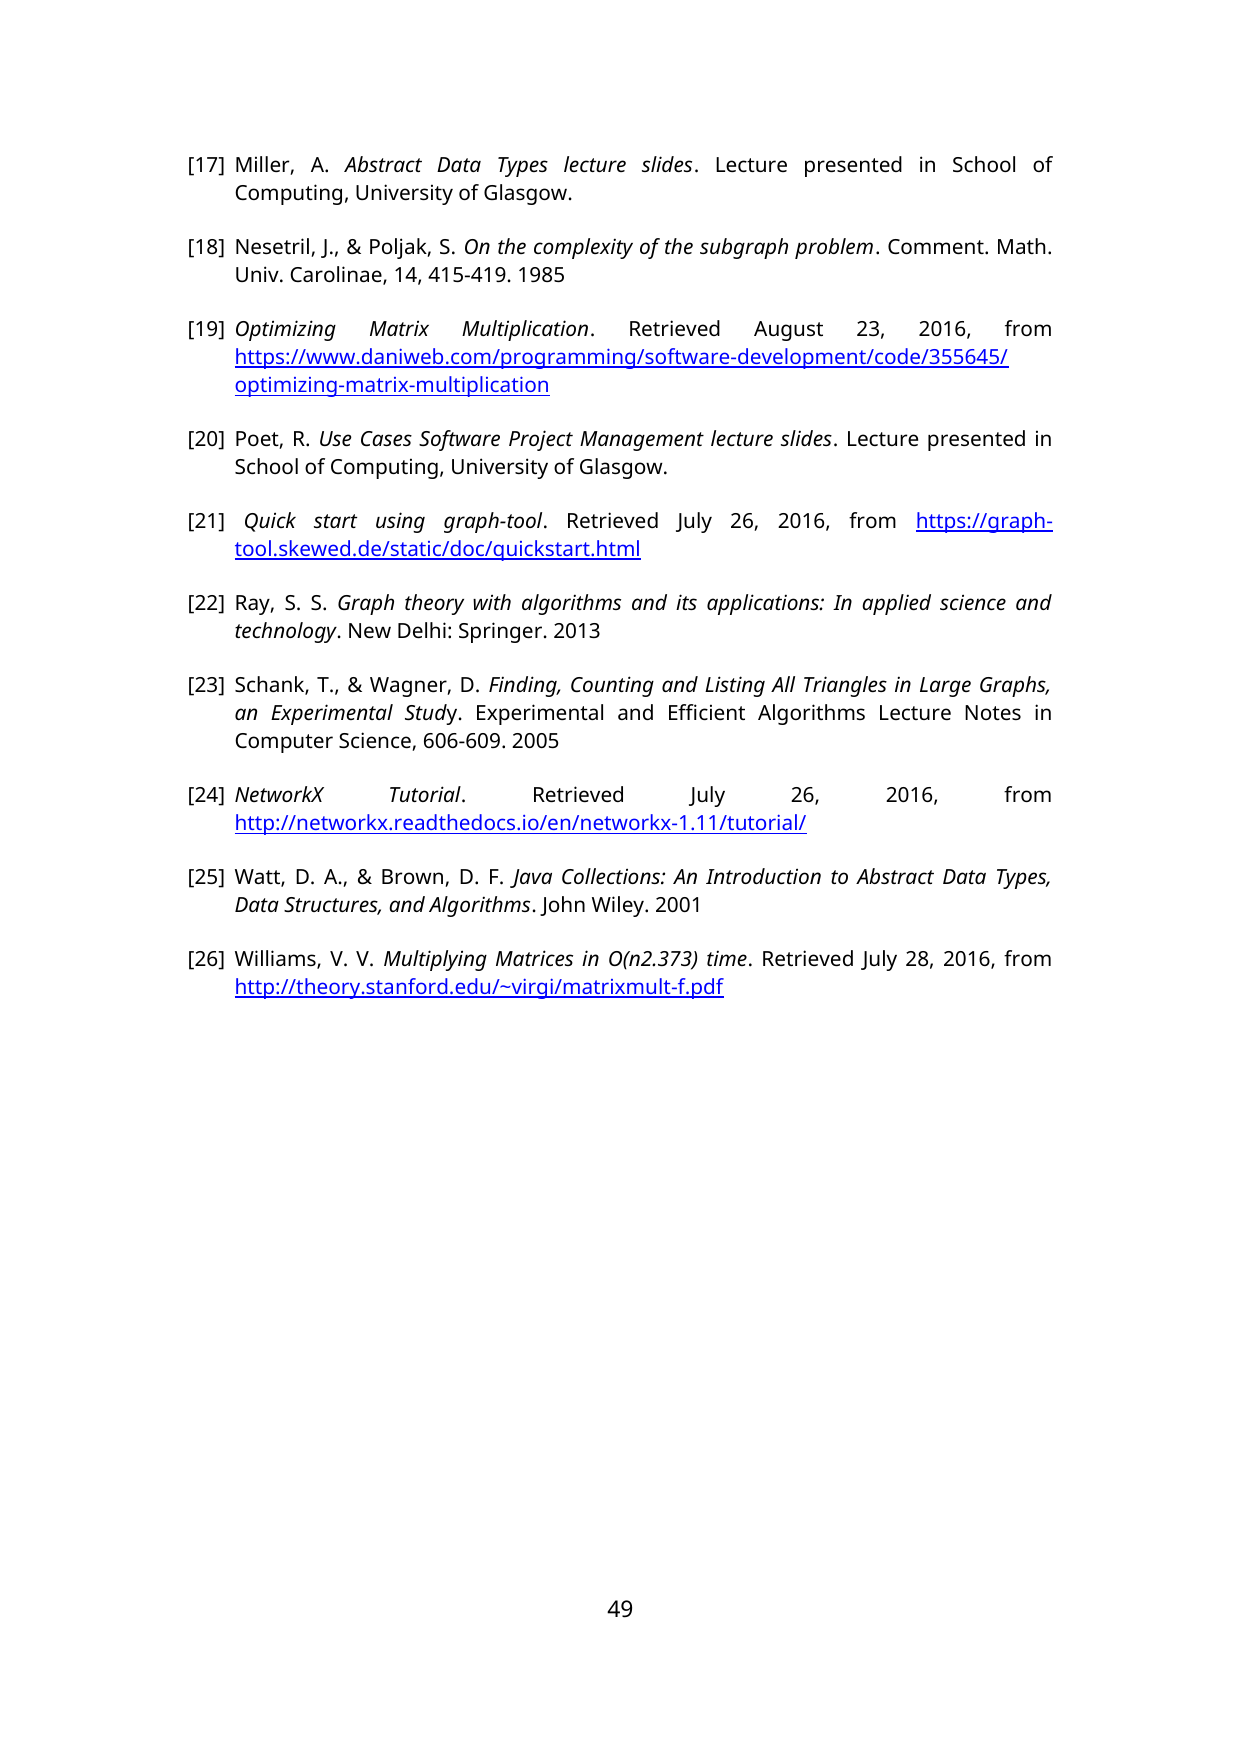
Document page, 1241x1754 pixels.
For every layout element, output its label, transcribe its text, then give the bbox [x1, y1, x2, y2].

text [25] Watt, D. A., & Brown, D. F. Java Collections: An Introduction to Abstract Data Types, Data Structures, and Algorithms. John Wiley. 2001 [187, 862, 1053, 919]
text [18] Nesetril, J., & Poljak, S. On the complexity of the subgraph problem. Comment. Math. Univ. Carolinae, 14, 415-419. 1985 [187, 232, 1053, 289]
text [24] NetworkX Tutorial. Retrieved July 26, 2016, from http://networkx.readthedocs.io/en/networkx-1.11/tutorial/ [187, 780, 1053, 837]
text [26] Williams, V. V. Multiplying Matrices in O(n2.373) time. Retrieved July 28, 2016, from http://theory.stanford.edu/~virgi/matrixmult-f.pdf [187, 944, 1053, 1001]
text [21] Quick start using graph-tool. Retrieved July 26, 2016, from https://graph-tool.skewed.de/static/doc/quickstart.html [187, 506, 1053, 563]
text [19] Optimizing Matrix Multiplication. Retrieved August 23, 2016, from https://www.daniweb.com/programming/software-development/code/355645/optimizing-matrix-multiplication [187, 314, 1053, 399]
text [20] Poet, R. Use Cases Software Project Management lecture slides. Lecture presented in School of Computing, University of Glasgow. [187, 424, 1053, 481]
text [22] Ray, S. S. Graph theory with algorithms and its applications: In applied science and technology. New Delhi: Springer. 2013 [187, 588, 1053, 645]
text [23] Schank, T., & Wagner, D. Finding, Counting and Listing All Triangles in Large Graphs, an Experimental Study. Experimental and Efficient Algorithms Lecture Notes in Computer Science, 606-609. 2005 [187, 670, 1053, 755]
text [17] Miller, A. Abstract Data Types lecture slides. Lecture presented in School of Computing, University of Glasgow. [187, 150, 1053, 207]
